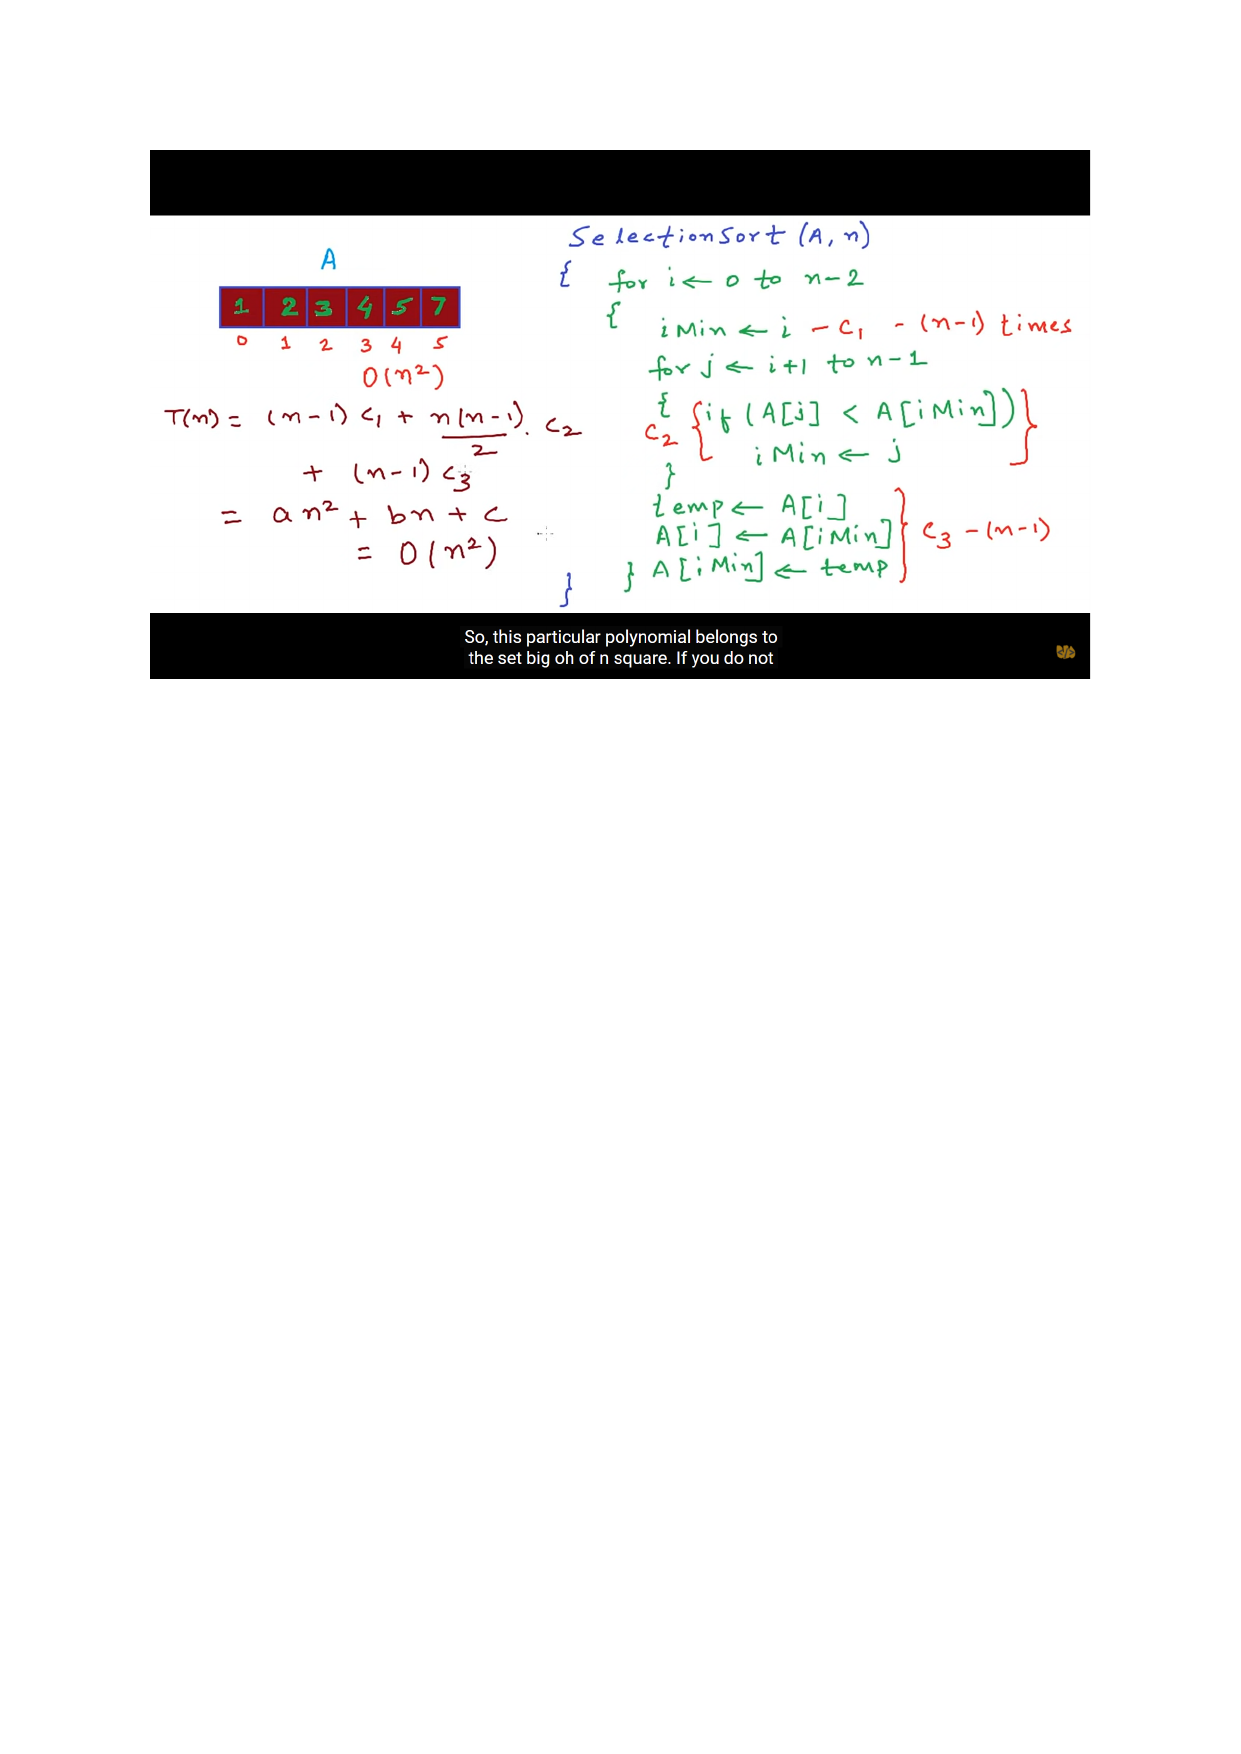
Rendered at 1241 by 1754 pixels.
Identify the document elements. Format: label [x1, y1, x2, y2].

picture [150, 150, 1091, 679]
